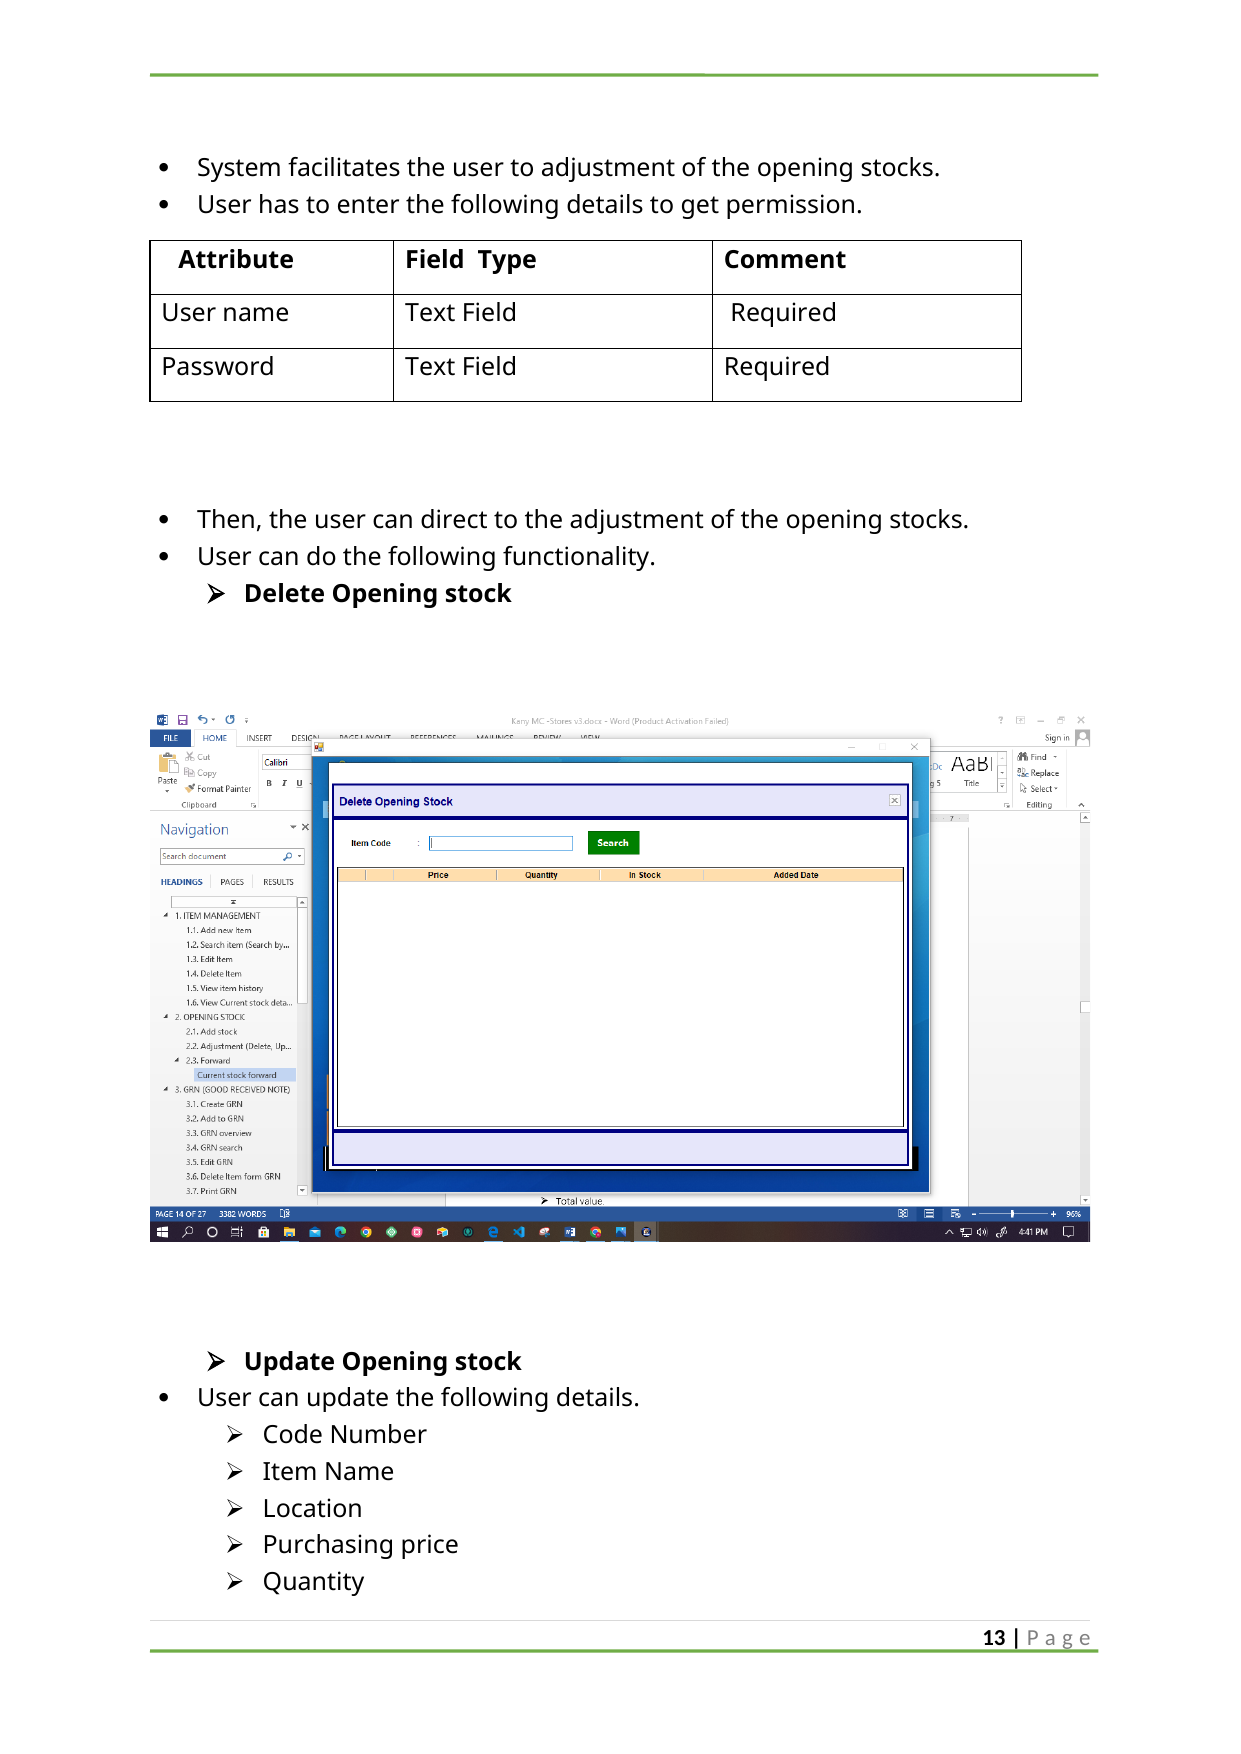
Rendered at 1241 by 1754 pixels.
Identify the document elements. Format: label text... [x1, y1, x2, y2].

table_cell Required [713, 349, 1021, 401]
table_header Comment [713, 241, 1021, 294]
list Purchasing price [225, 1527, 1090, 1561]
list User can update the following details. [159, 1380, 1090, 1414]
table_header Field Type [394, 241, 712, 294]
list Location [225, 1490, 1090, 1524]
list System facilitates the user to adjustment of the opening stocks. [159, 150, 1090, 184]
list Item Name [225, 1454, 1090, 1488]
list Delete Opening stock [197, 576, 1090, 610]
list Code Number [225, 1417, 1090, 1451]
list User can do the following functionality. [159, 539, 1090, 573]
table_cell Text Field [394, 295, 712, 347]
picture [150, 712, 1091, 1242]
list User has to enter the following details to get permission. [159, 187, 1090, 221]
list Quantity [225, 1564, 1090, 1598]
list Update Opening stock [197, 1343, 1090, 1377]
table_cell User name [151, 295, 393, 347]
list Then, the user can direct to the adjustment of the opening stocks. [159, 502, 1090, 536]
table_header Attribute [151, 241, 393, 294]
table_cell Required [713, 295, 1021, 347]
table_cell Text Field [394, 349, 712, 401]
table_cell Password [151, 349, 393, 401]
